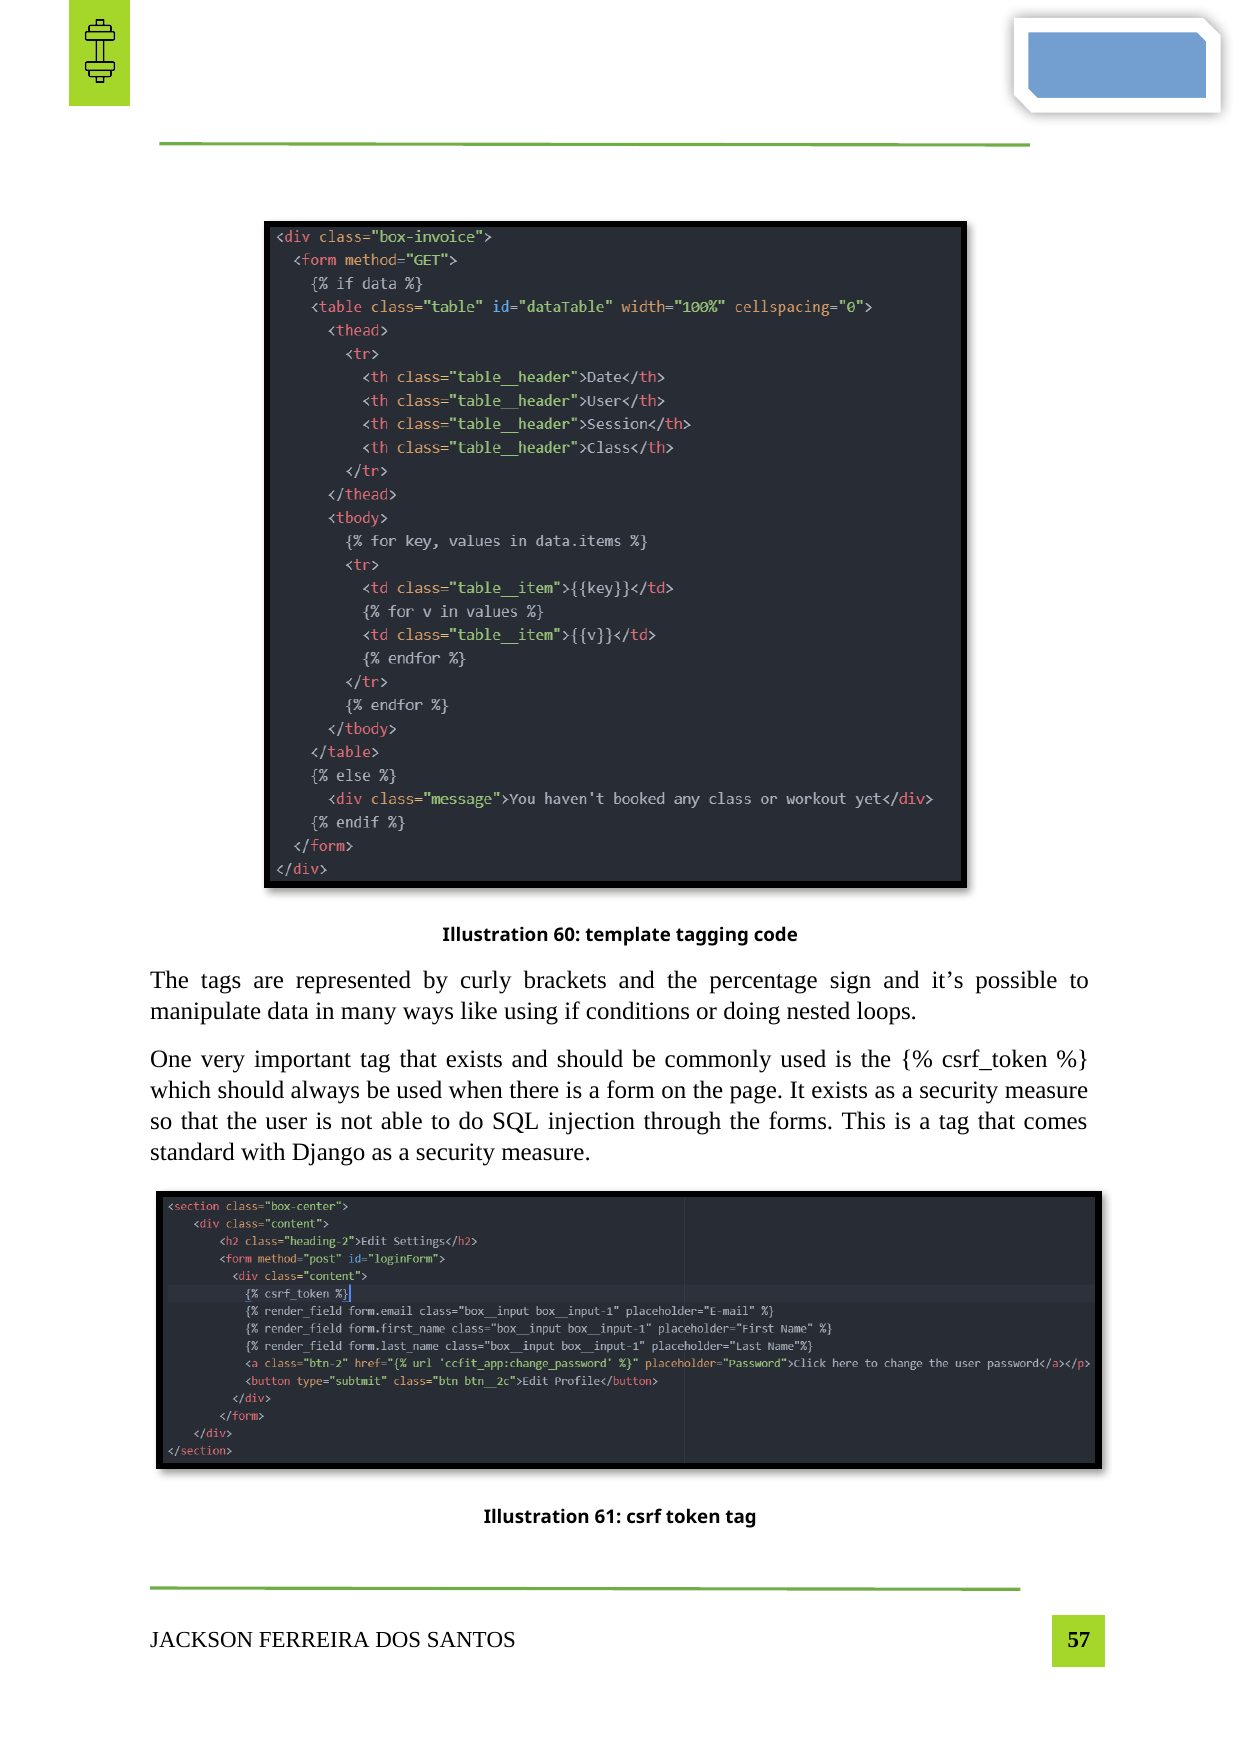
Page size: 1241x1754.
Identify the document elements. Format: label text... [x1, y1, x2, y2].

text The tags are represented by curly brackets and the percentage sign and it’s possible to manipulate data in many ways like using if conditions or doing nested loops. [150, 965, 1090, 1025]
text Illustration 61: csrf token tag [150, 1504, 1090, 1529]
picture [163, 1197, 1095, 1463]
text Illustration 60: template tagging code [150, 921, 1090, 946]
picture [270, 227, 961, 881]
text One very important tag that exists and should be commonly used is the {% csrf_token %} which should always be used when there is a form on the page. It exists as a security measure so that the user is not able to do SQL injection through the forms. This is a tag that comes standard with Django as a security measure. [150, 1044, 1090, 1166]
picture [68, 19, 132, 83]
